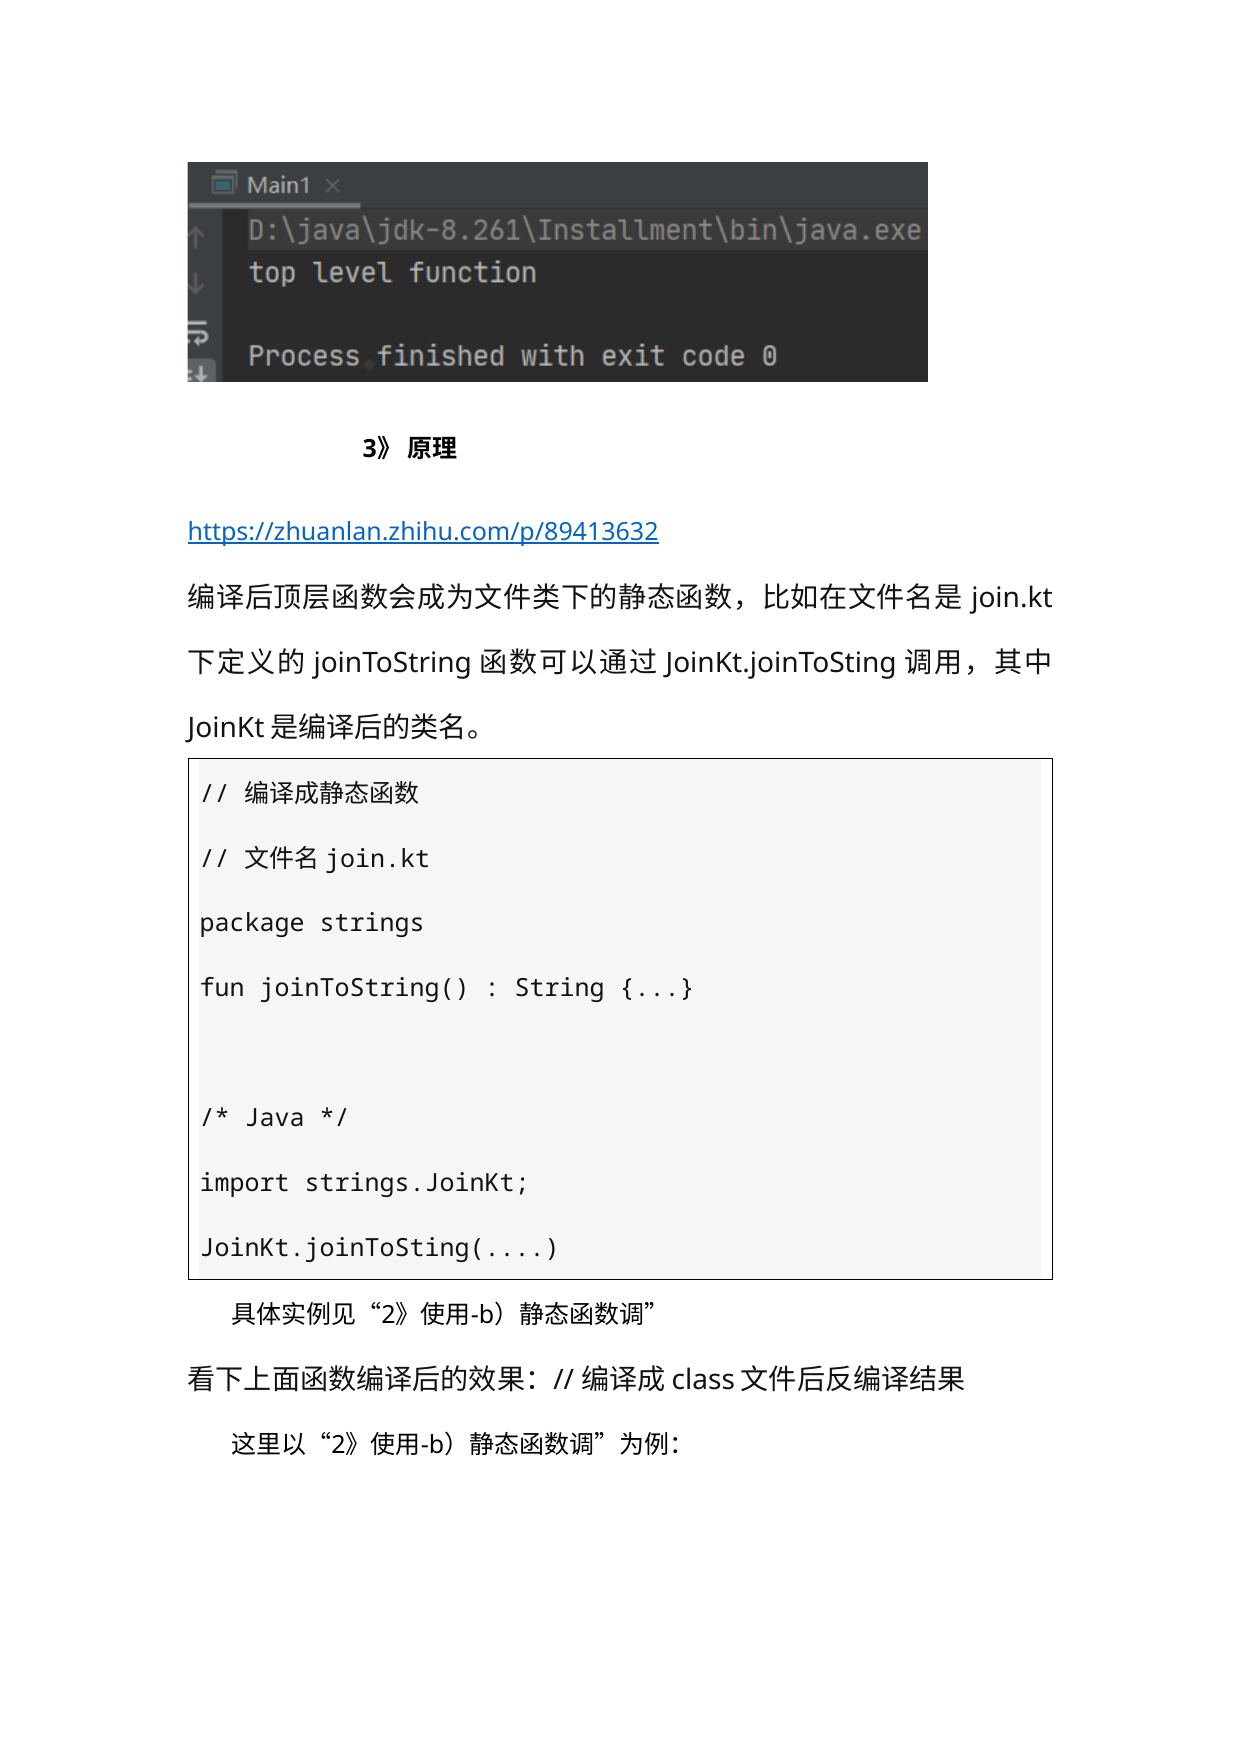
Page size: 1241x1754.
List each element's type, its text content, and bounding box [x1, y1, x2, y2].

picture [187, 162, 928, 382]
text 看下上面函数编译后的效果：// 编译成class文件后反编译结果 [187, 1345, 1053, 1410]
text 具体实例见“2》使用-b）静态函数调” [187, 1280, 1053, 1345]
text 编译后顶层函数会成为文件类下的静态函数，比如在文件名是join.kt下定义的joinToString函数可以通过JoinKt.joinToSting调用，其中JoinKt是编译后的类名。 [187, 563, 1053, 758]
subtitle 3》 原理 [187, 414, 1053, 479]
text 这里以“2》使用-b）静态函数调”为例： [187, 1410, 1053, 1475]
text https://zhuanlan.zhihu.com/p/89413632 [187, 498, 1053, 563]
